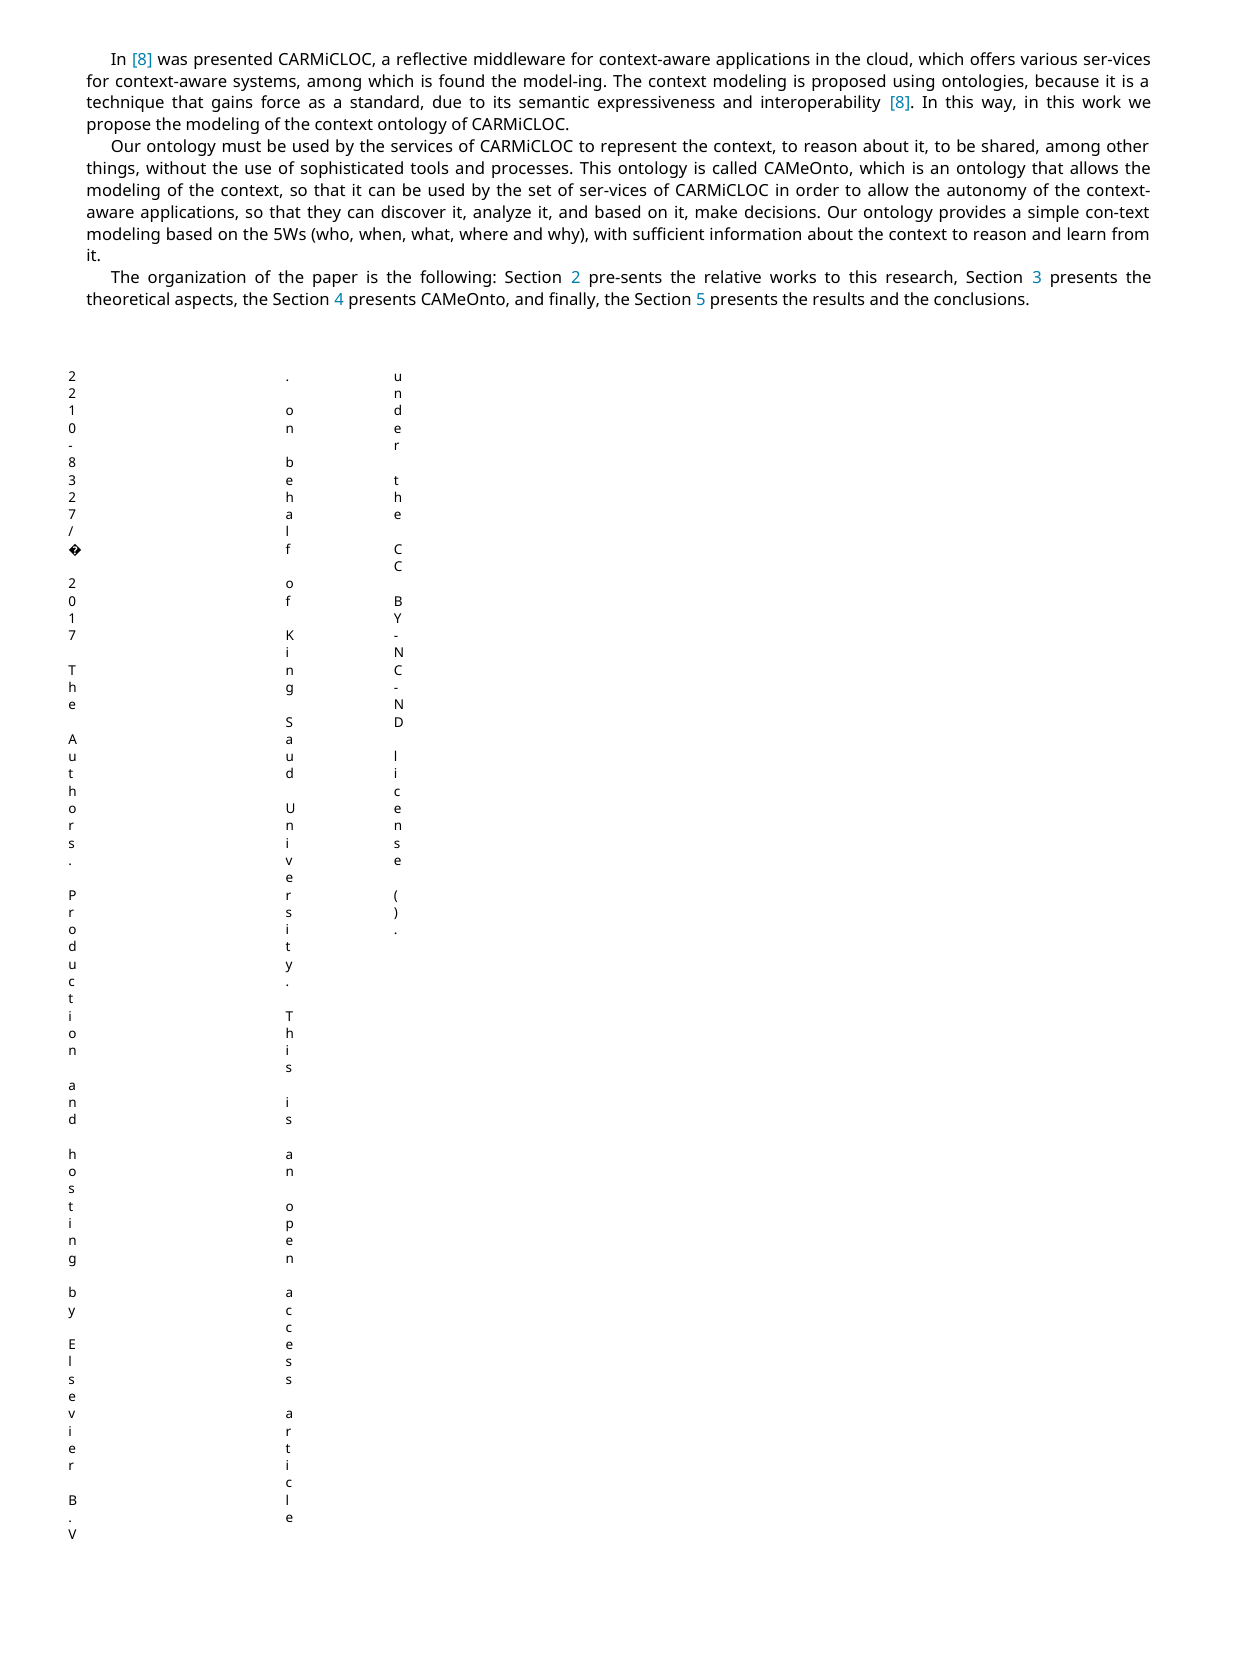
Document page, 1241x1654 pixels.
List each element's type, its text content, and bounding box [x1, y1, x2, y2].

picture [904, 96, 908, 111]
text The organization of the paper is the following: Section 2 pre-sents the relative works to this research, Section 3 presents the theoretical aspects, the Section 4 presents CAMeOnto, and finally, the Section 5 presents the results and the conclusions. [86, 266, 1152, 310]
text Our ontology must be used by the services of CARMiCLOC to represent the context, to reason about it, to be shared, among other things, without the use of sophisticated tools and processes. This ontology is called CAMeOnto, which is an ontology that allows the modeling of the context, so that it can be used by the set of ser-vices of CARMiCLOC in order to allow the autonomy of the context-aware applications, so that they can discover it, analyze it, and based on it, make decisions. Our ontology provides a simple con-text modeling based on the 5Ws (who, when, what, where and why), with sufficient information about the context to reason and learn from it. [86, 135, 1152, 266]
picture [890, 96, 894, 111]
text In [8] was presented CARMiCLOC, a reflective middleware for context-aware applications in the cloud, which offers various ser-vices for context-aware systems, among which is found the model-ing. The context modeling is proposed using ontologies, because it is a technique that gains force as a standard, due to its semantic expressiveness and interoperability [8]. In this way, in this work we propose the modeling of the context ontology of CARMiCLOC. [86, 48, 1152, 135]
picture [133, 53, 137, 68]
